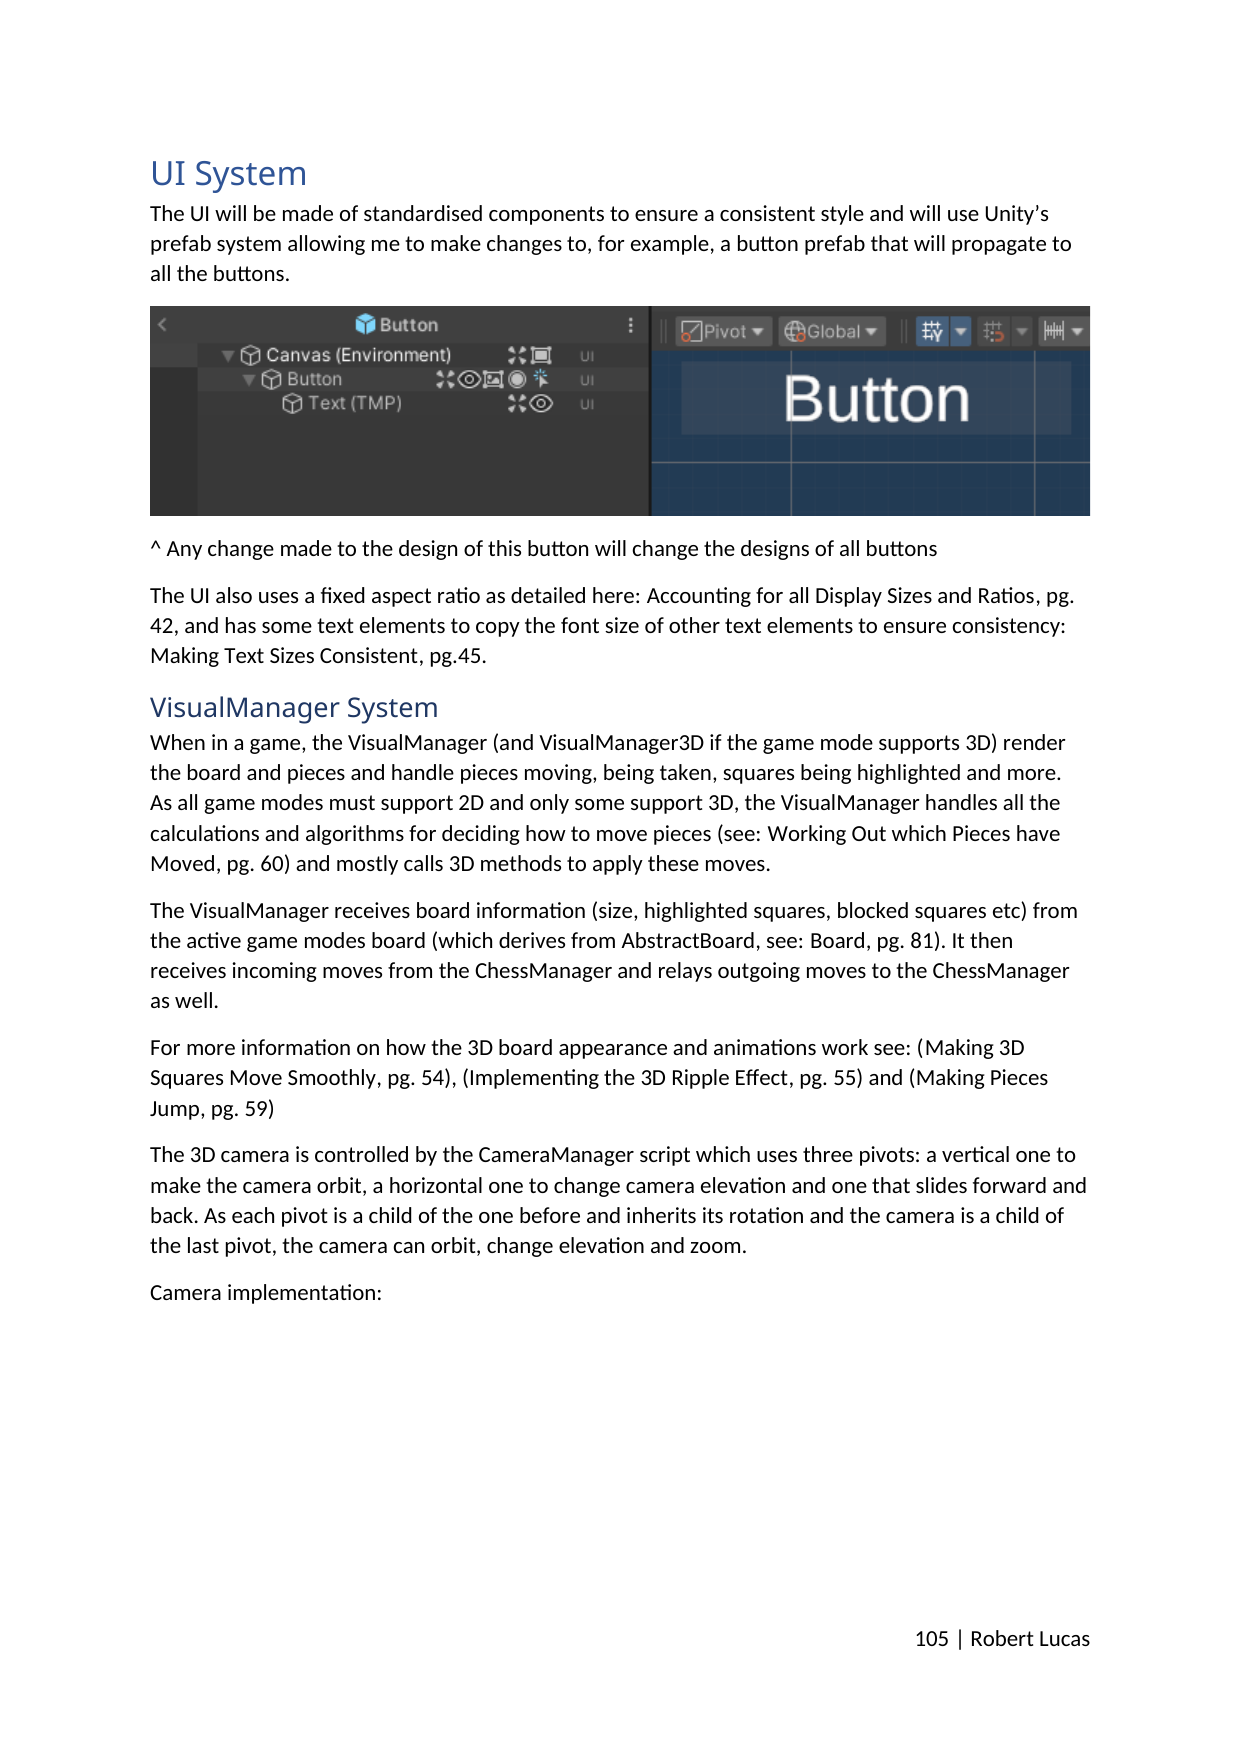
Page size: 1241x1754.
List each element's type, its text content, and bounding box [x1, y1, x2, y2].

text The UI also uses a fixed aspect ratio as detailed here: Accounting for all Display Sizes and Ratios, pg. 41, and has some text elements to copy the font size of other text elements to ensure consistency: Making Text Sizes Consistent, pg.45. [150, 581, 1090, 669]
text When in a game, the VisualManager (and VisualManager3D if the game mode supports 3D) render the board and pieces and handle pieces moving, being taken, squares being highlighted and more. As all game modes must support 2D and only some support 3D, the VisualManager handles all the calculations and algorithms for deciding how to move pieces (see: Working Out which Pieces have Moved, pg. 60) and mostly calls 3D methods to apply these moves. [150, 728, 1090, 877]
text The VisualManager receives board information (size, highlighted squares, blocked squares etc) from the active game modes board (which derives from AbstractBoard, see: Board, pg. 81). It then receives incoming moves from the ChessManager and relays outgoing moves to the ChessManager as well. [150, 896, 1090, 1014]
picture [150, 306, 1091, 516]
text ^ Any change made to the design of this button will change the designs of all buttons [150, 534, 1090, 562]
text Camera implementation: [150, 1278, 1090, 1306]
subtitle UI System [150, 150, 1090, 195]
subtitle VisualManager System [150, 688, 1090, 725]
text The UI will be made of standardised components to ensure a consistent style and will use Unity’s prefab system allowing me to make changes to, for example, a button prefab that will propagate to all the buttons. [150, 199, 1090, 287]
text For more information on how the 3D board appearance and animations work see: (Making 3D Squares Move Smoothly, pg. 54), (Implementing the 3D Ripple Effect, pg. 55) and (Making Pieces Jump, pg. 59) [150, 1033, 1090, 1122]
text The 3D camera is controlled by the CameraManager script which uses three pivots: a vertical one to make the camera orbit, a horizontal one to change camera elevation and one that slides forward and back. As each pivot is a child of the one before and inherits its rotation and the camera is a child of the last pivot, the camera can orbit, change elevation and zoom. [150, 1141, 1090, 1259]
